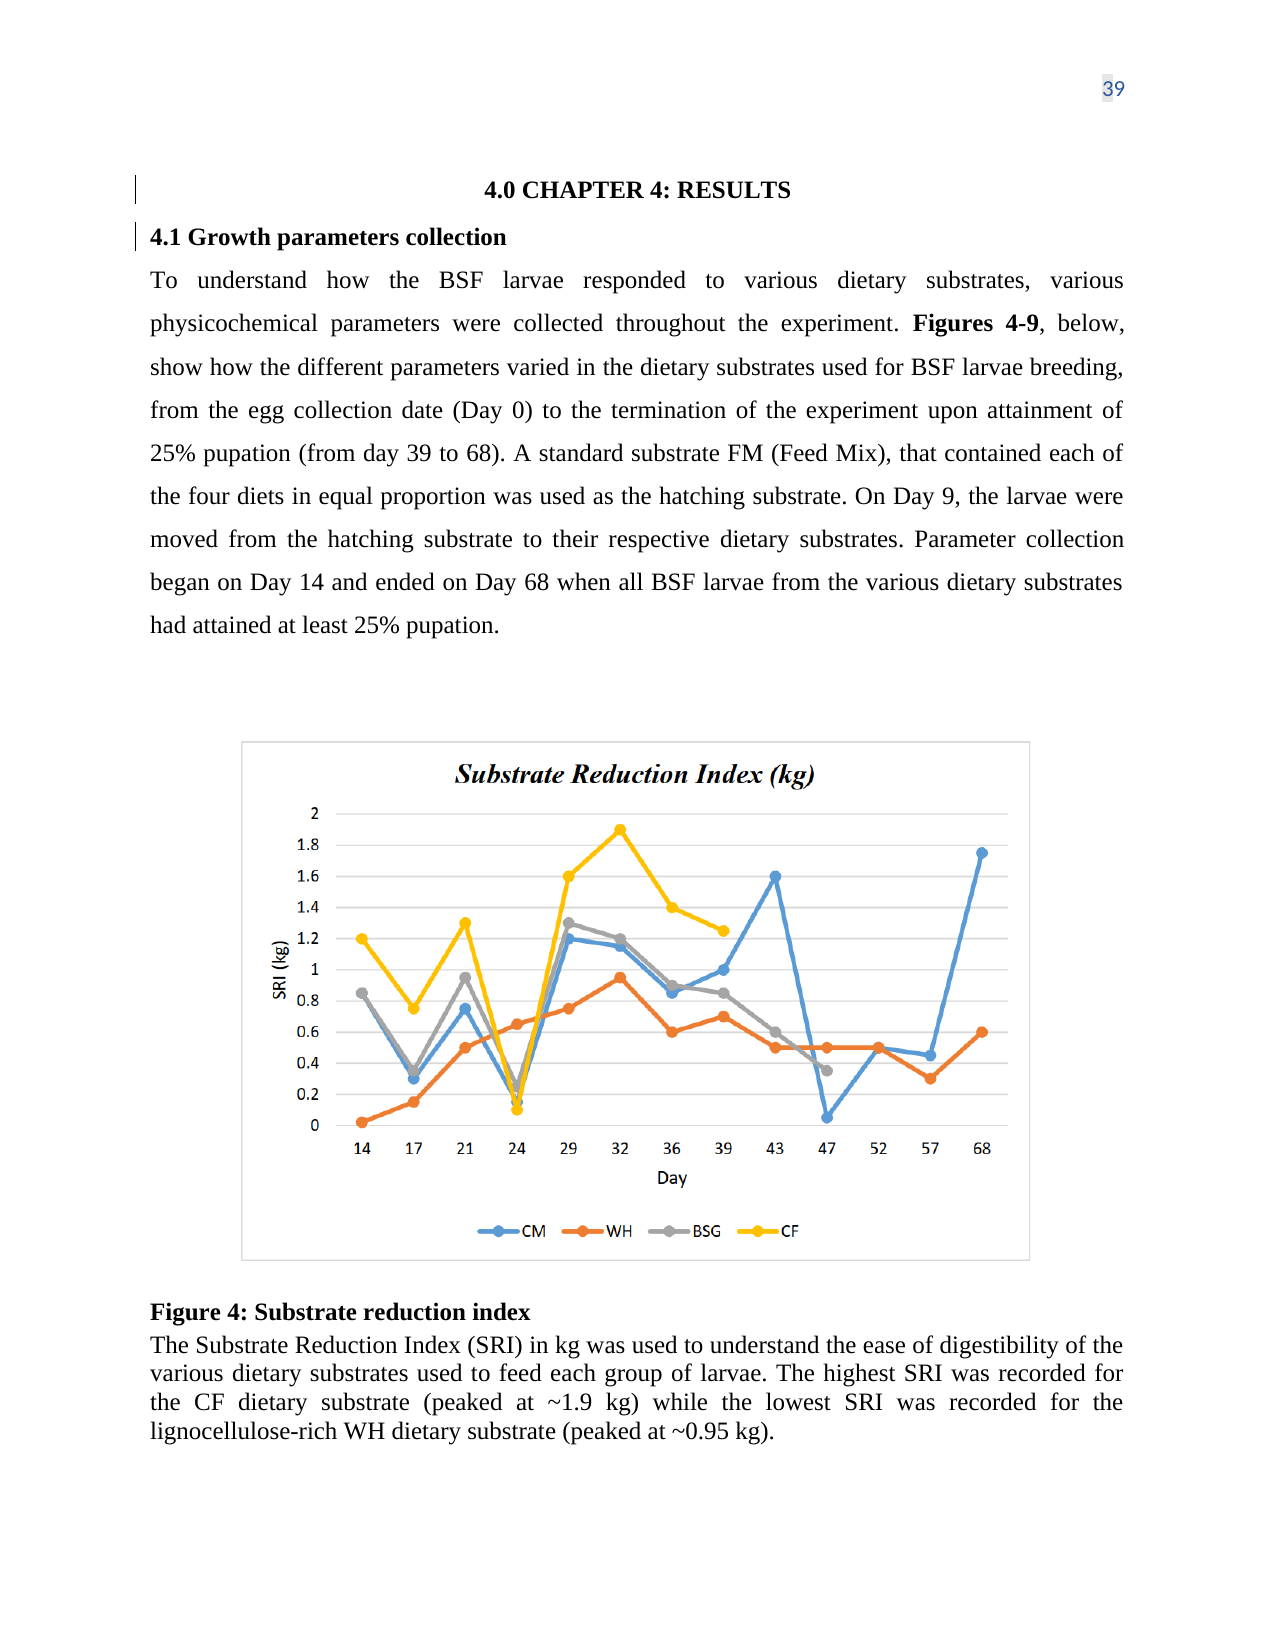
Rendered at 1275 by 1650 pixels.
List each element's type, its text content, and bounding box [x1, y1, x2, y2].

text The Substrate Reduction Index (SRI) in kg was used to understand the ease of digestibility of the various dietary substrates used to feed each group of larvae. The highest SRI was recorded for the CF dietary substrate (peaked at ~1.9 kg) while the lowest SRI was recorded for the lignocellulose-rich WH dietary substrate (peaked at ~0.95 kg). [150, 1330, 1125, 1445]
text Figure 4: Substrate reduction index [150, 1297, 1125, 1326]
subtitle 4.0 CHAPTER 4: RESULTS [150, 175, 1125, 204]
subtitle 4.1 Growth parameters collection [150, 222, 1125, 251]
picture [232, 730, 1043, 1270]
text To understand how the BSF larvae responded to various dietary substrates, various physicochemical parameters were collected throughout the experiment. Figures 4-9, below, show how the different parameters varied in the dietary substrates used for BSF larvae breeding, from the egg collection date (Day 0) to the termination of the experiment upon attainment of 25% pupation (from day 39 to 68). A standard substrate FM (Feed Mix), that contained each of the four diets in equal proportion was used as the hatching substrate. On Day 9, the larvae were moved from the hatching substrate to their respective dietary substrates. Parameter collection began on Day 14 and ended on Day 68 when all BSF larvae from the various dietary substrates had attained at least 25% pupation. [150, 265, 1125, 639]
